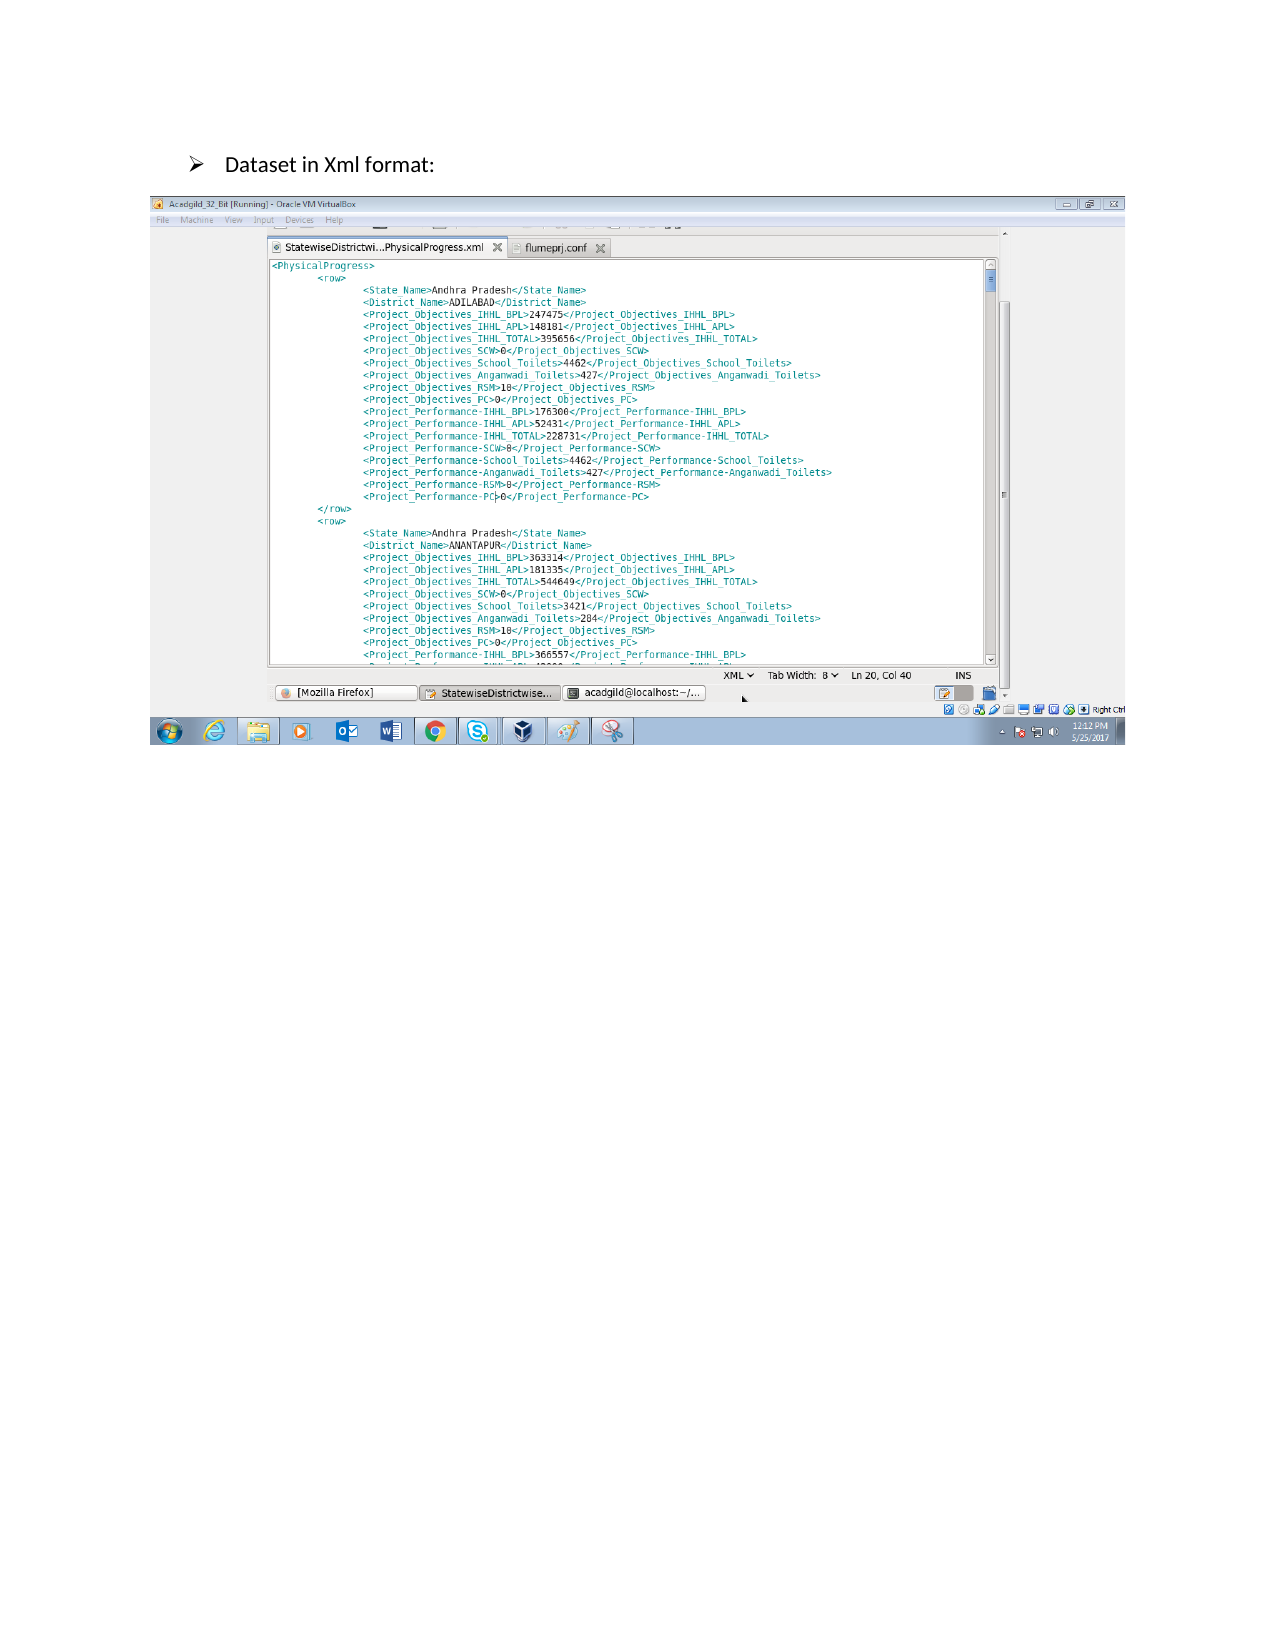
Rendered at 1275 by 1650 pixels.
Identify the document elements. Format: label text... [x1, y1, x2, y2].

list Dataset in Xml format: [187, 150, 1125, 178]
picture [150, 196, 1125, 745]
